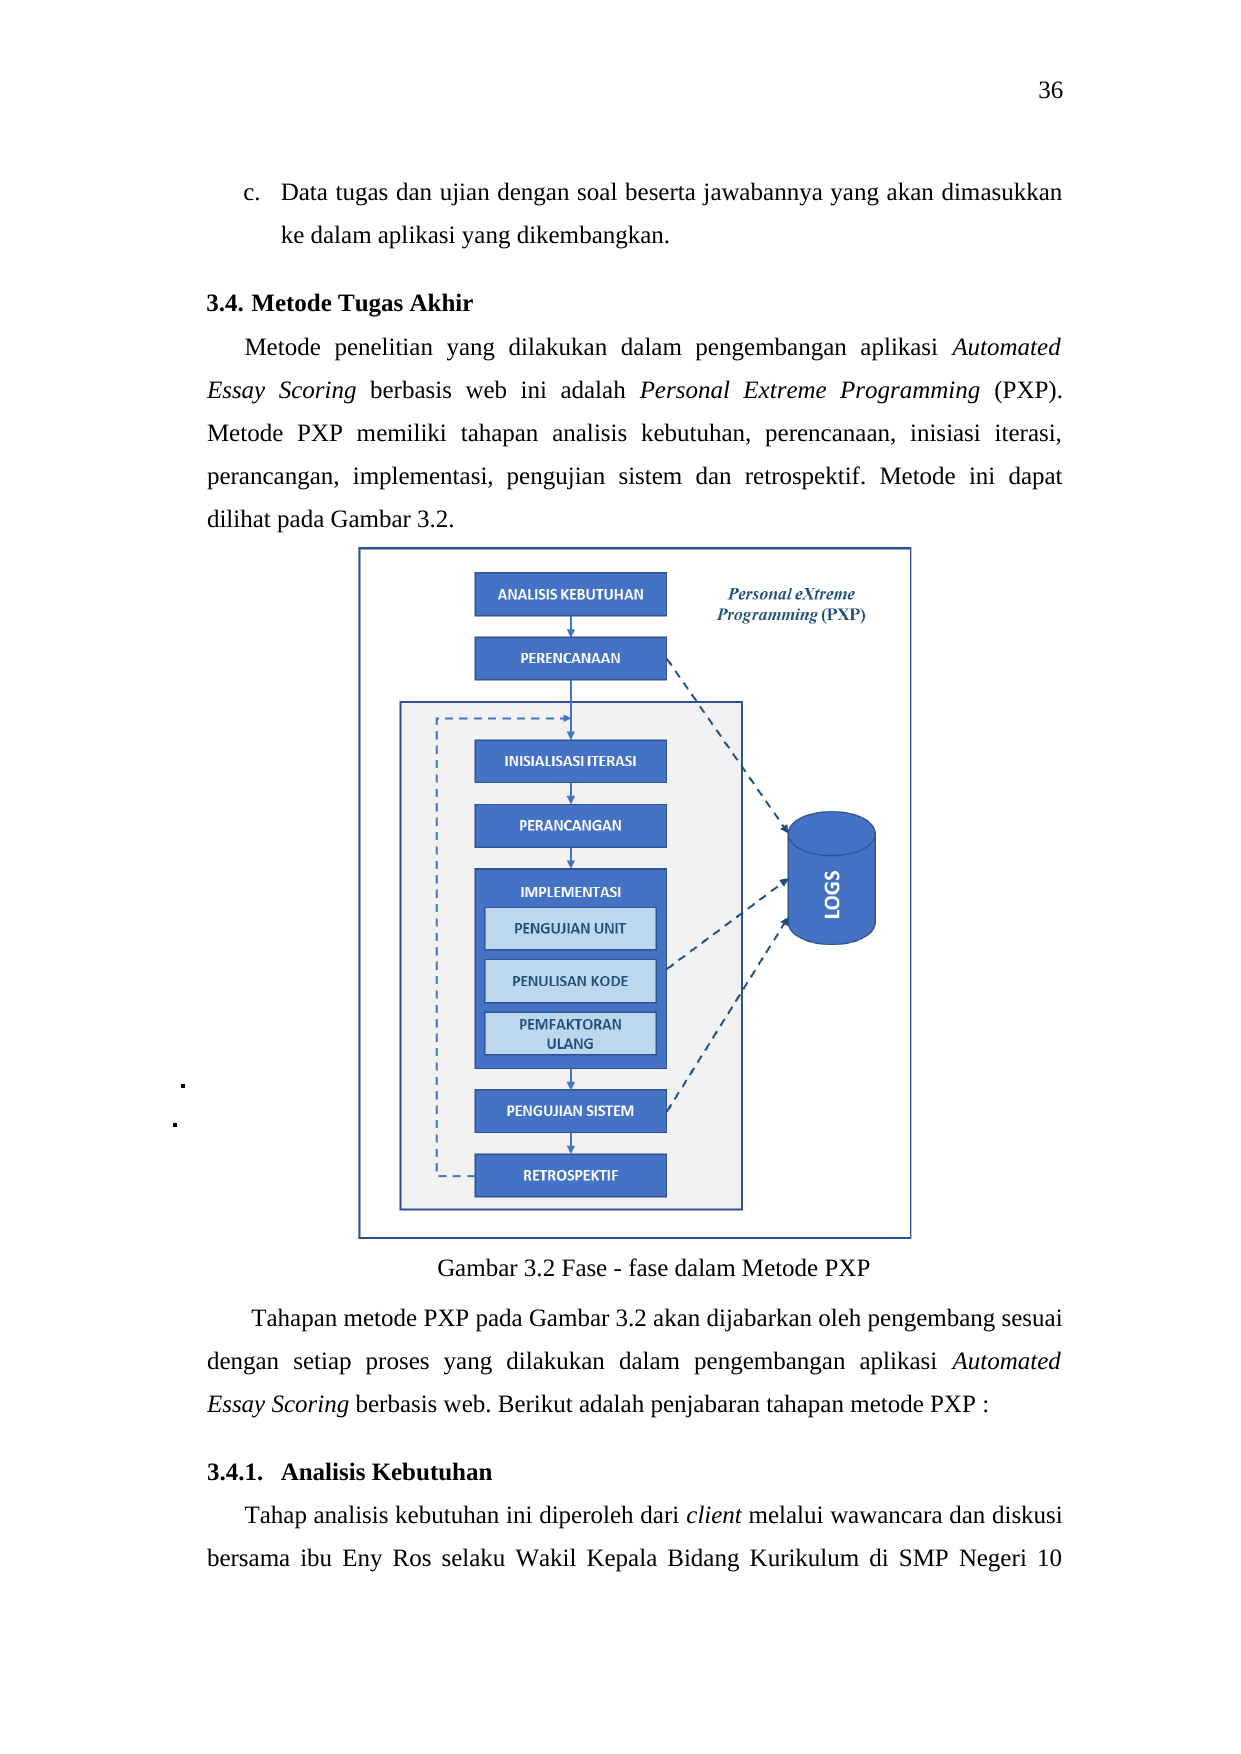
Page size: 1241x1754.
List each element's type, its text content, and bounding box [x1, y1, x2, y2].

picture [358, 547, 912, 1239]
list Data tugas dan ujian dengan soal beserta jawabannya yang akan dimasukkan ke dalam aplikasi yang dikembangkan. [243, 177, 1063, 249]
text Metode penelitian yang dilakukan dalam pengembangan aplikasi Automated Essay Scoring berbasis web ini adalah Personal Extreme Programming (PXP). Metode PXP memiliki tahapan analisis kebutuhan, perencanaan, inisiasi iterasi, perancangan, implementasi, pengujian sistem dan retrospektif. Metode ini dapat dilihat pada Gambar 3.2. [207, 332, 1063, 533]
subtitle Metode Tugas Akhir [206, 288, 1063, 317]
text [207, 1500, 1063, 1572]
text Tahapan metode PXP pada Gambar 3.2 akan dijabarkan oleh pengembang sesuai dengan setiap proses yang dilakukan dalam pengembangan aplikasi Automated Essay Scoring berbasis web. Berikut adalah penjabaran tahapan metode PXP : [207, 1303, 1063, 1418]
subtitle Analisis Kebutuhan [207, 1457, 1063, 1486]
